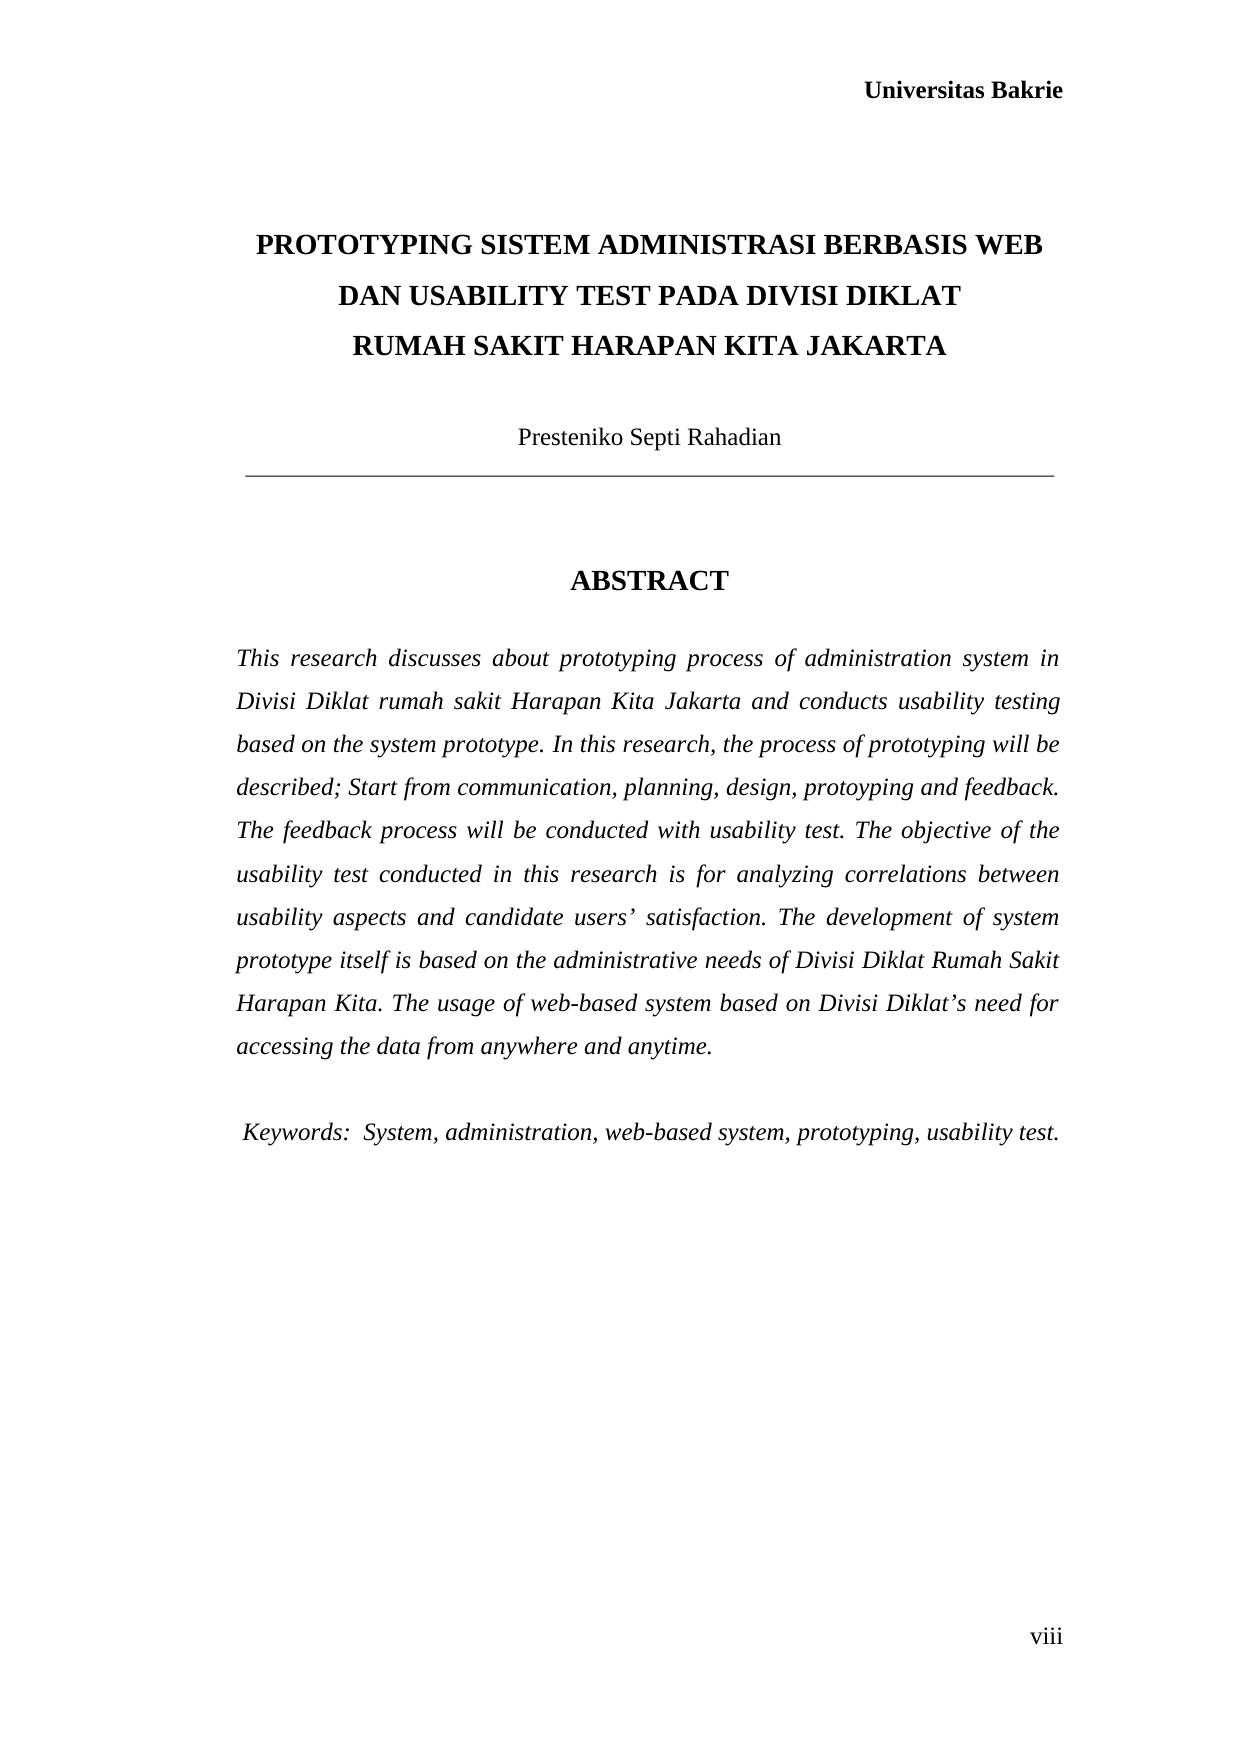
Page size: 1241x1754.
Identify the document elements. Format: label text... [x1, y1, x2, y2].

list Keywords: System, administration, web-based system, prototyping, usability test. [236, 1117, 1063, 1146]
list This research discusses about prototyping process of administration system in Divisi Diklat rumah sakit Harapan Kita Jakarta and conducts usability testing based on the system prototype. In this research, the process of prototyping will be described; Start from communication, planning, design, protoyping and feedback. The feedback process will be conducted with usability test. The objective of the usability test conducted in this research is for analyzing correlations between usability aspects and candidate users’ satisfaction. The development of system prototype itself is based on the administrative needs of Divisi Diklat Rumah Sakit Harapan Kita. The usage of web-based system based on Divisi Diklat’s need for accessing the data from anywhere and anytime. [236, 643, 1063, 1060]
text ABSTRACT [236, 563, 1063, 597]
text RUMAH SAKIT HARAPAN KITA JAKARTA [236, 328, 1063, 362]
text PROTOTYPING SISTEM ADMINISTRASI BERBASIS WEB DAN USABILITY TEST PADA DIVISI DIKLAT [236, 227, 1063, 311]
text Presteniko Septi Rahadian [236, 422, 1063, 450]
